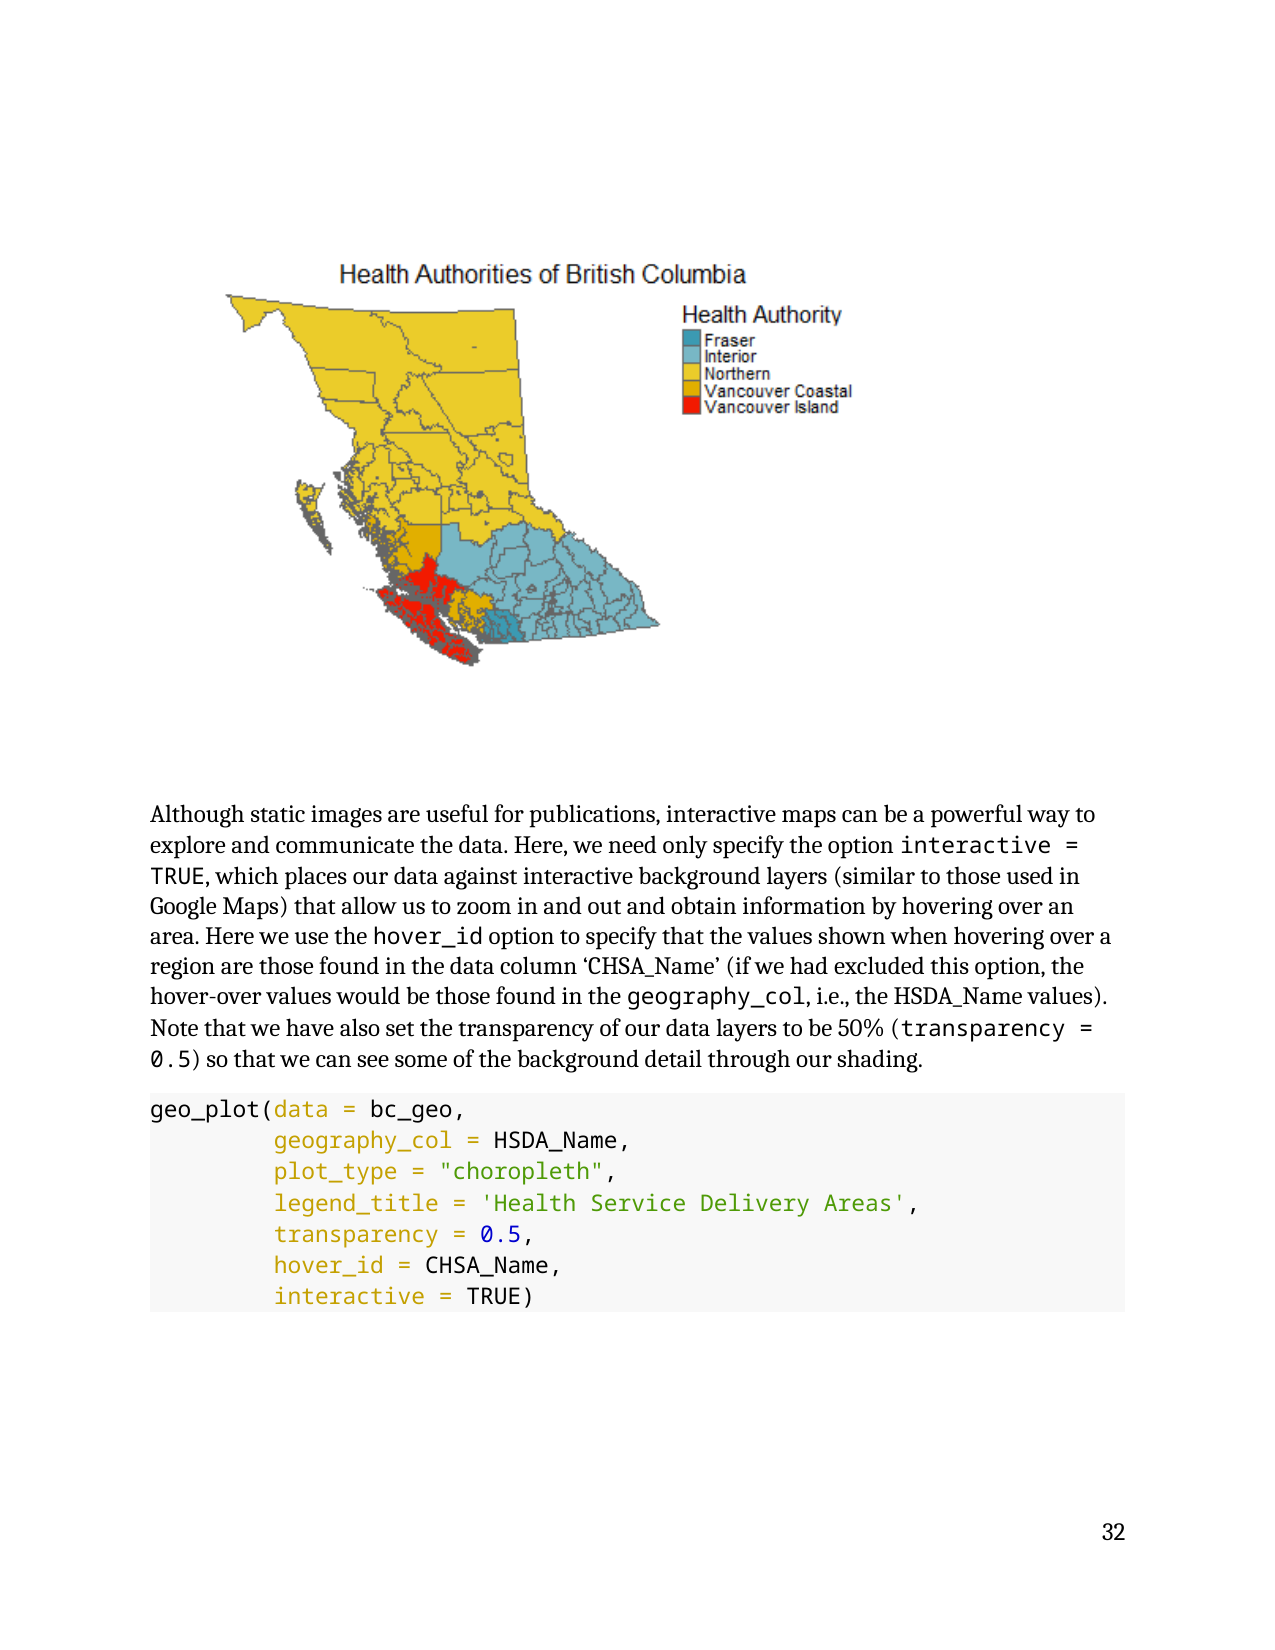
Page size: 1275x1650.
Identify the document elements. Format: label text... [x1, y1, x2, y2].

text Although static images are useful for publications, interactive maps can be a powerful way to explore and communicate the data. Here, we need only specify the option interactive = TRUE, which places our data against interactive background layers (similar to those used in Google Maps) that allow us to zoom in and out and obtain information by hovering over an area. Here we use the hover_id option to specify that the values shown when hovering over a region are those found in the data column ‘CHSA_Name’ (if we had excluded this option, the hover-over values would be those found in the geography_col, i.e., the HSDA_Name values). Note that we have also set the transparency of our data layers to be 50% (transparency = 0.5) so that we can see some of the background detail through our shading. [150, 800, 1125, 1074]
text geo_plot(data = bc_geo, geography_col = HSDA_Name, plot_type = "choropleth", legend_title = 'Health Service Delivery Areas', transparency = 0.5, hover_id = CHSA_Name, interactive = TRUE) [466, 1093, 1125, 1312]
picture [150, 150, 940, 782]
